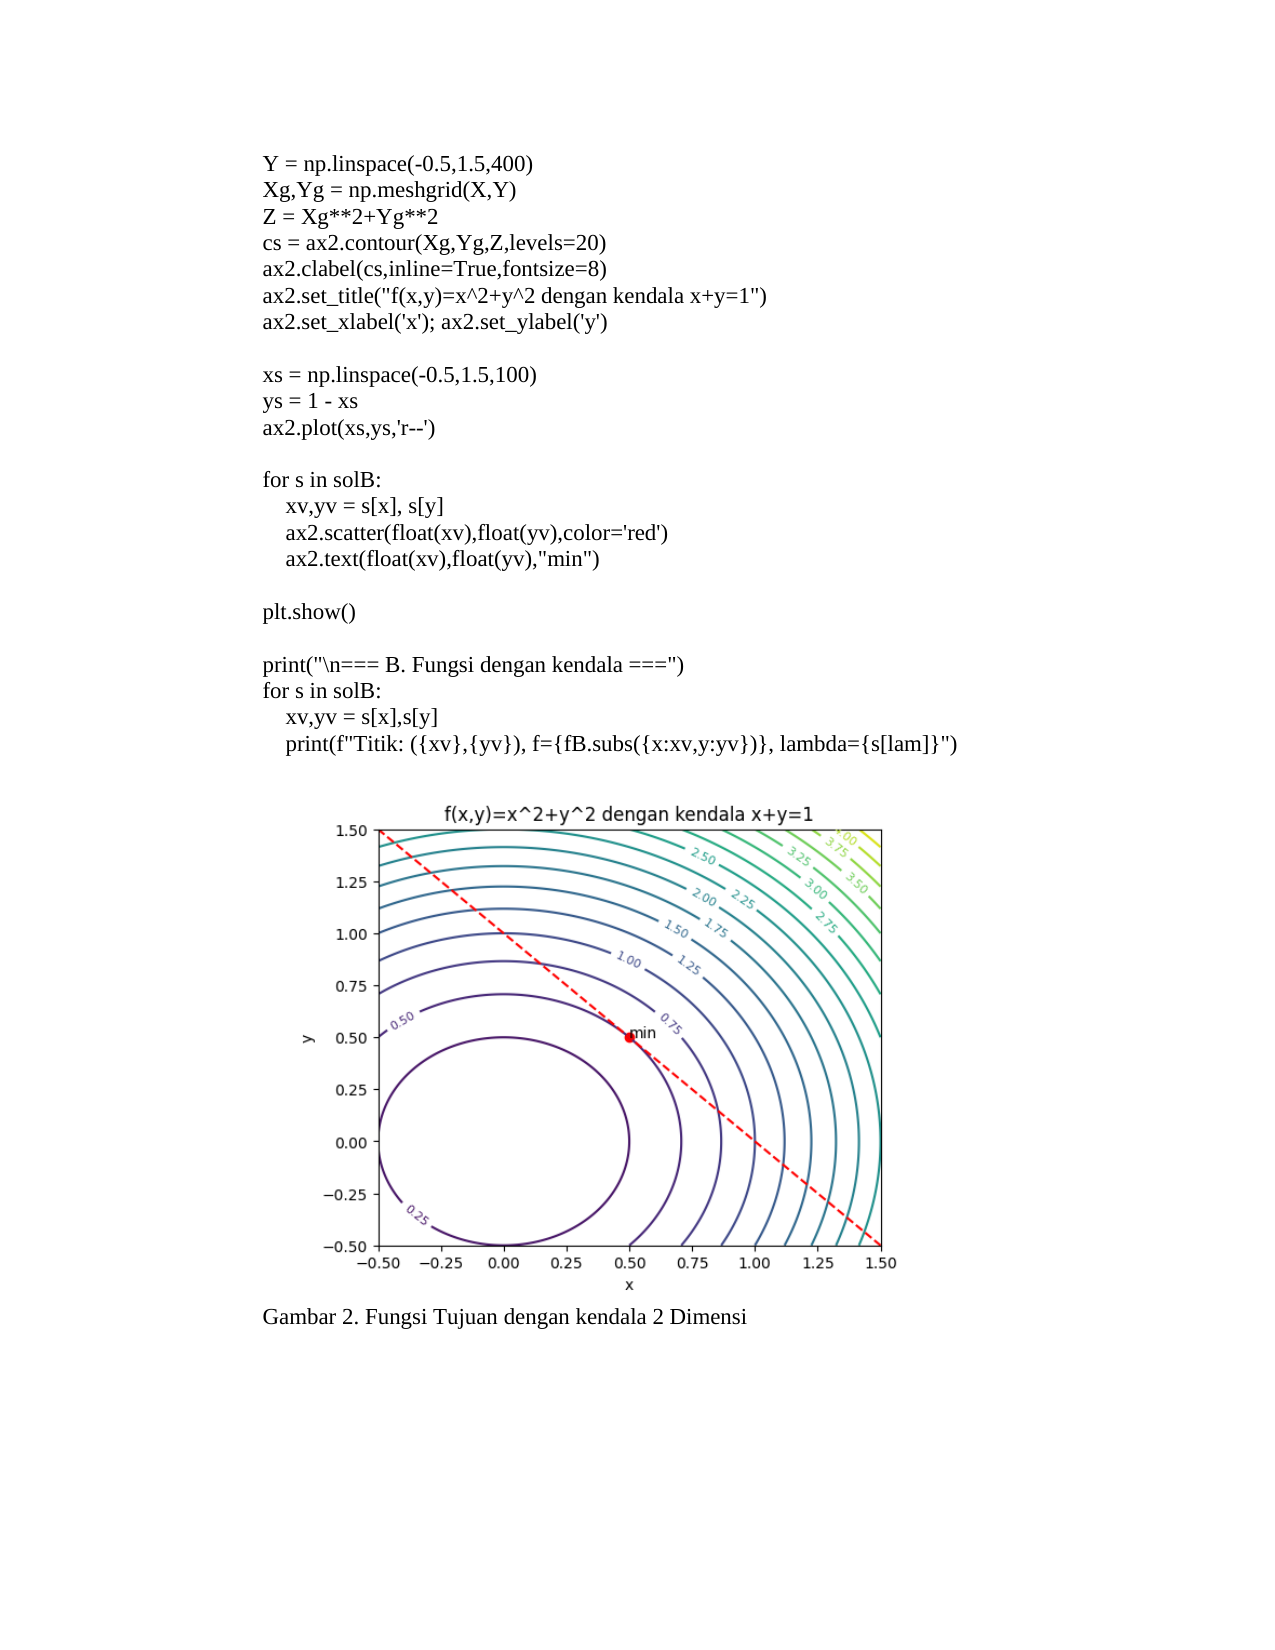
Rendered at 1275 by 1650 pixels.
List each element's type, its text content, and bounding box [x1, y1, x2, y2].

list Xg,Yg = np.meshgrid(X,Y) [262, 176, 1125, 203]
list Y = np.linspace(-0.5,1.5,400) [262, 150, 1125, 176]
list print("\n=== B. Fungsi dengan kendala ===") [262, 651, 1125, 677]
list print(f"Titik: ({xv},{yv}), f={fB.subs({x:xv,y:yv})}, lambda={s[lam]}") [262, 730, 1125, 756]
list for s in solB: [262, 677, 1125, 703]
list xv,yv = s[x],s[y] [262, 703, 1125, 730]
list xs = np.linspace(-0.5,1.5,100) [262, 361, 1125, 387]
list for s in solB: [262, 466, 1125, 493]
list ax2.scatter(float(xv),float(yv),color='red') [262, 519, 1125, 545]
list cs = ax2.contour(Xg,Yg,Z,levels=20) [262, 229, 1125, 255]
list ax2.set_title("f(x,y)=x^2+y^2 dengan kendala x+y=1") [262, 282, 1125, 308]
list Z = Xg**2+Yg**2 [262, 203, 1125, 229]
list xv,yv = s[x], s[y] [262, 493, 1125, 519]
list ax2.text(float(xv),float(yv),"min") [262, 545, 1125, 572]
list ys = 1 - xs [262, 387, 1125, 413]
list ax2.plot(xs,ys,'r--') [262, 413, 1125, 440]
picture [290, 795, 907, 1303]
list ax2.clabel(cs,inline=True,fontsize=8) [262, 255, 1125, 282]
list plt.show() [262, 598, 1125, 624]
list ax2.set_xlabel('x'); ax2.set_ylabel('y') [262, 308, 1125, 334]
